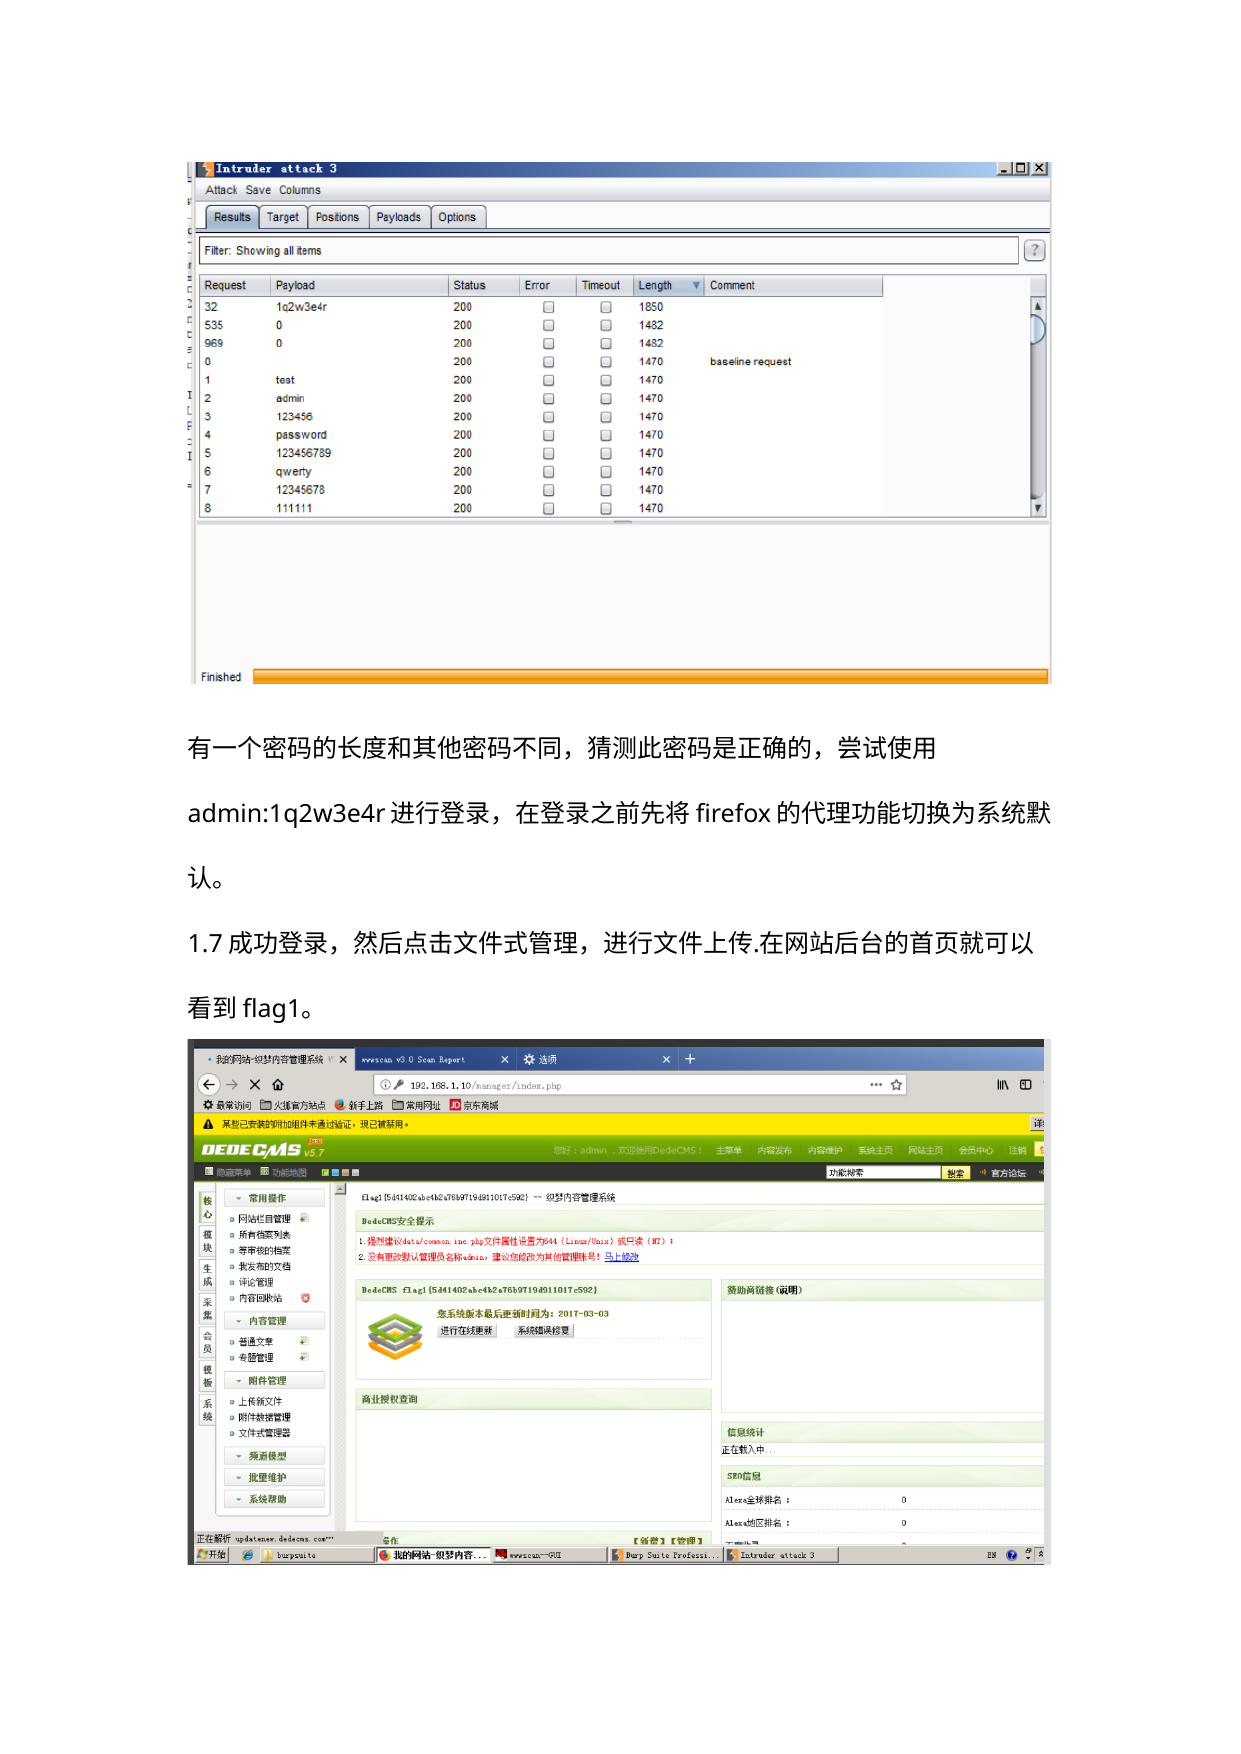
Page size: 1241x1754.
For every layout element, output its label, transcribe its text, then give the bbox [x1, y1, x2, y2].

picture [187, 1039, 1052, 1565]
text 有一个密码的长度和其他密码不同，猜测此密码是正确的，尝试使用admin:1q2w3e4r进行登录，在登录之前先将firefox的代理功能切换为系统默认。 [187, 714, 1053, 909]
text 1.7成功登录，然后点击文件式管理，进行文件上传.在网站后台的首页就可以看到flag1。 [187, 909, 1053, 1039]
picture [187, 162, 1052, 684]
